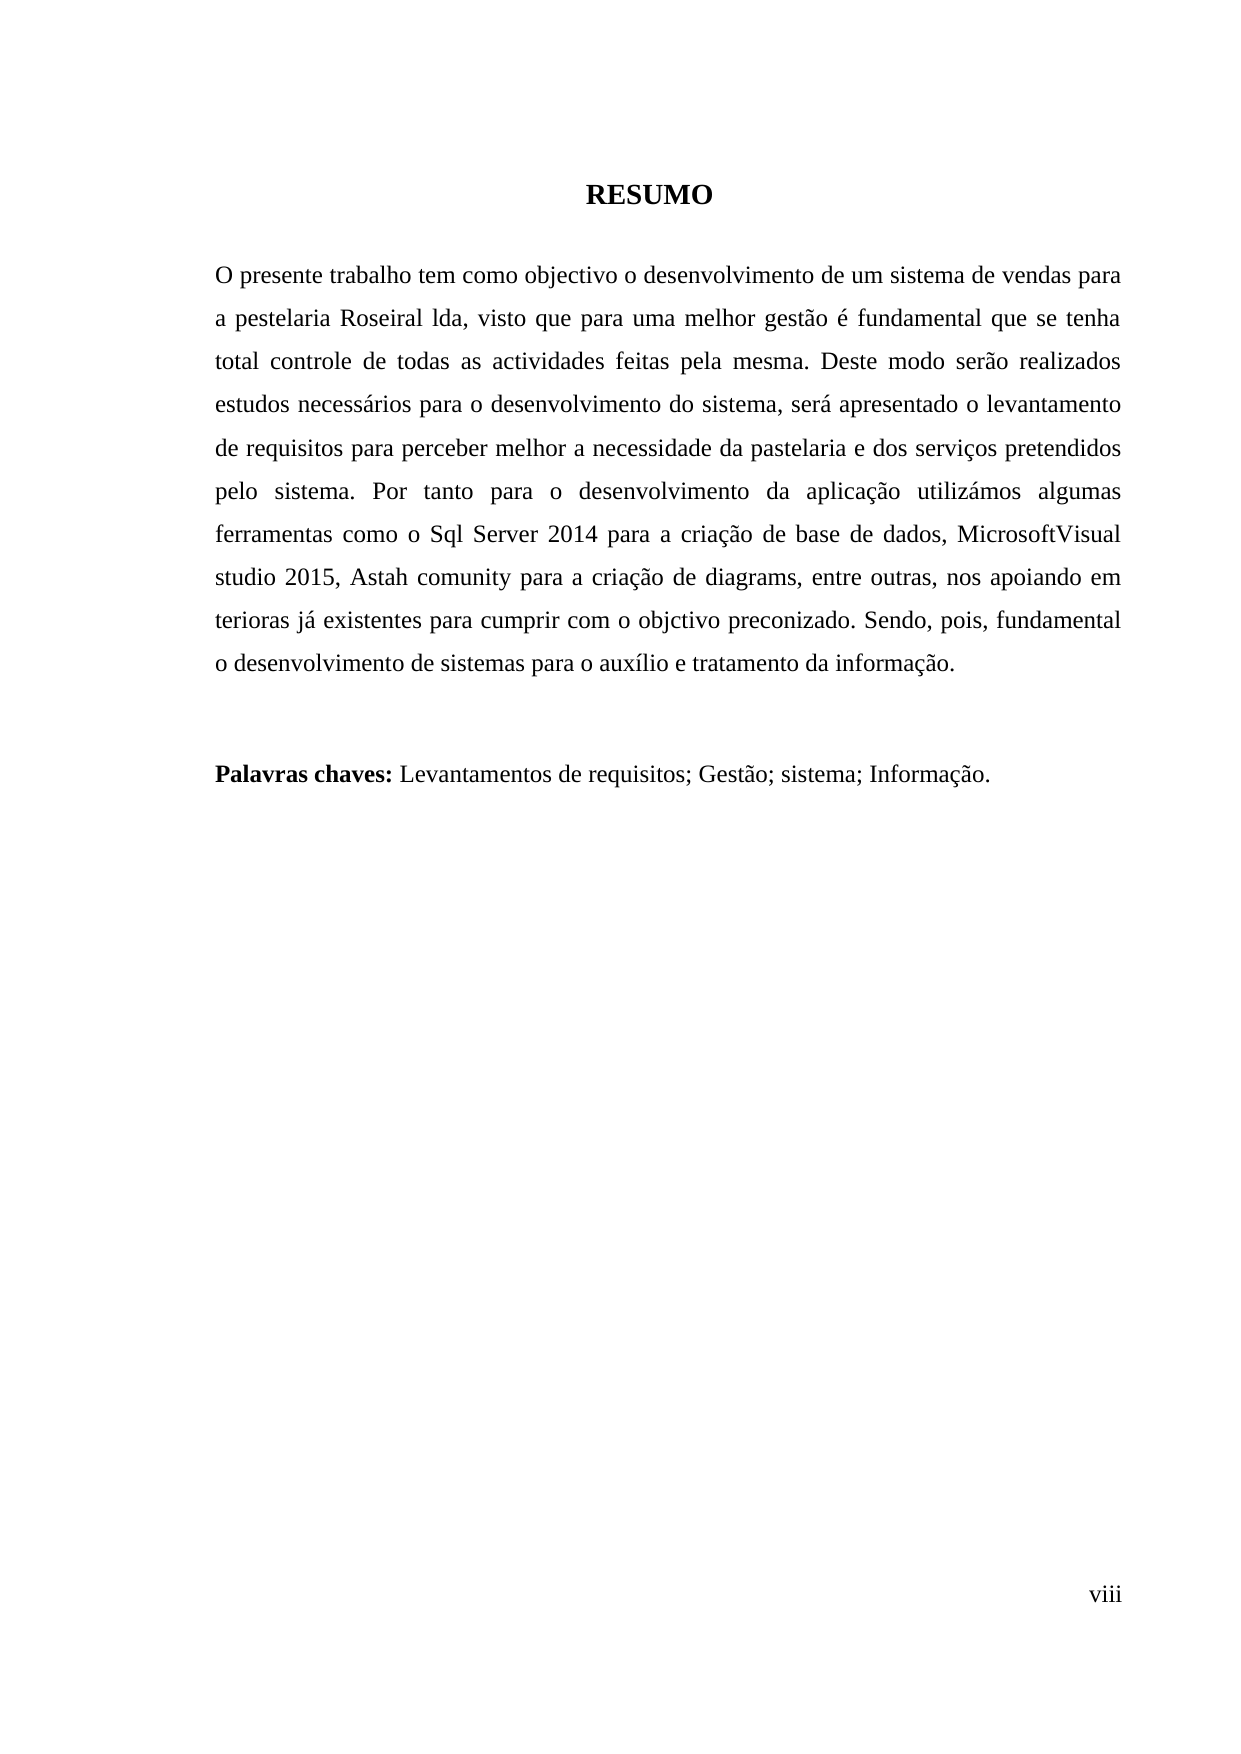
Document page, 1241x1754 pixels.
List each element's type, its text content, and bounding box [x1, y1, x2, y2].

text O presente trabalho tem como objectivo o desenvolvimento de um sistema de vendas para a pestelaria Roseiral lda, visto que para uma melhor gestão é fundamental que se tenha total controle de todas as actividades feitas pela mesma. Deste modo serão realizados estudos necessários para o desenvolvimento do sistema, será apresentado o levantamento de requisitos para perceber melhor a necessidade da pastelaria e dos serviços pretendidos pelo sistema. Por tanto para o desenvolvimento da aplicação utilizámos algumas ferramentas como o Sql Server 2014 para a criação de base de dados, MicrosoftVisual studio 2015, Astah comunity para a criação de diagrams, entre outras, nos apoiando em terioras já existentes para cumprir com o objctivo preconizado. Sendo, pois, fundamental o desenvolvimento de sistemas para o auxílio e tratamento da informação. [215, 260, 1122, 677]
subtitle RESUMO [177, 177, 1122, 211]
text Palavras chaves: Levantamentos de requisitos; Gestão; sistema; Informação. [215, 759, 1122, 788]
